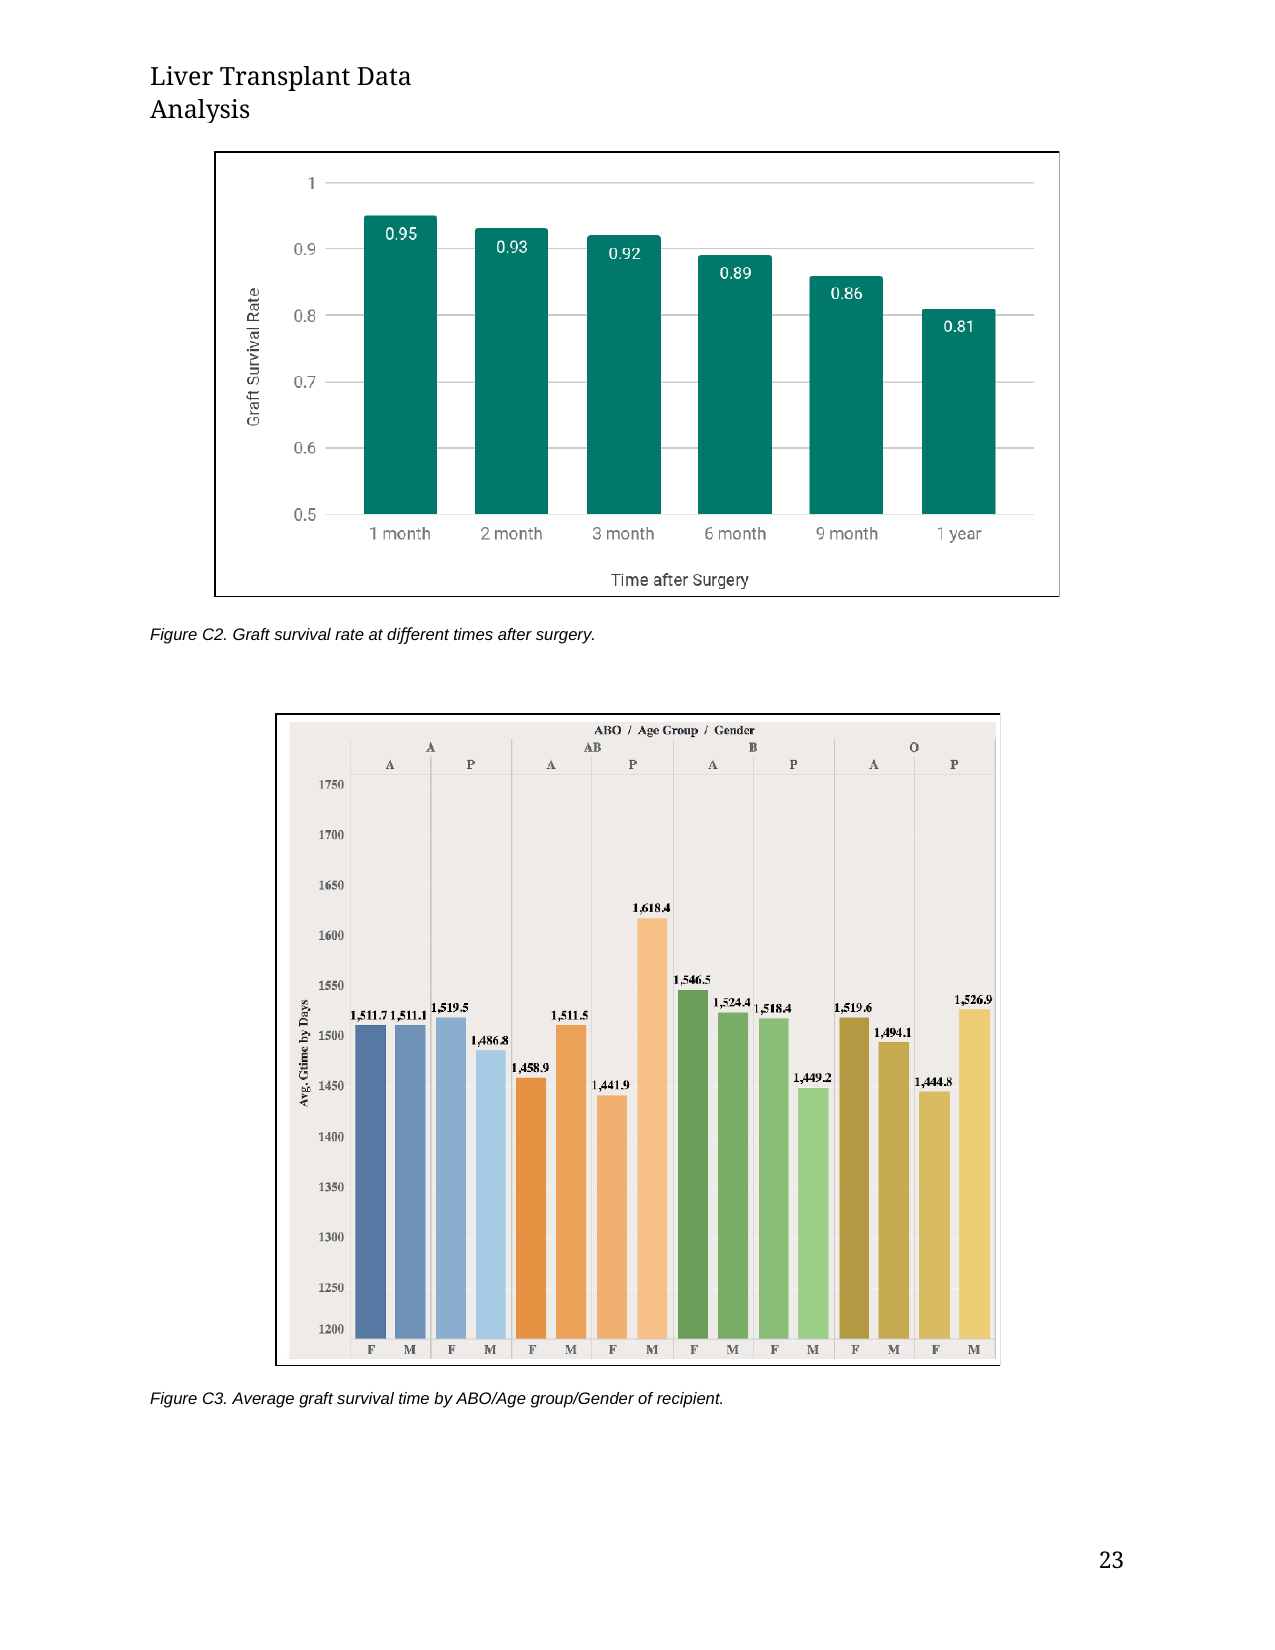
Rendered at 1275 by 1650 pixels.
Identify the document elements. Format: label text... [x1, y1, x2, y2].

picture [275, 713, 1001, 1366]
text Figure C3. Average graft survival time by ABO/Age group/Gender of recipient. [150, 1389, 1229, 1408]
text Figure C2. Graft survival rate at diﬀerent times after surgery. [150, 625, 1229, 644]
picture [214, 151, 1060, 597]
